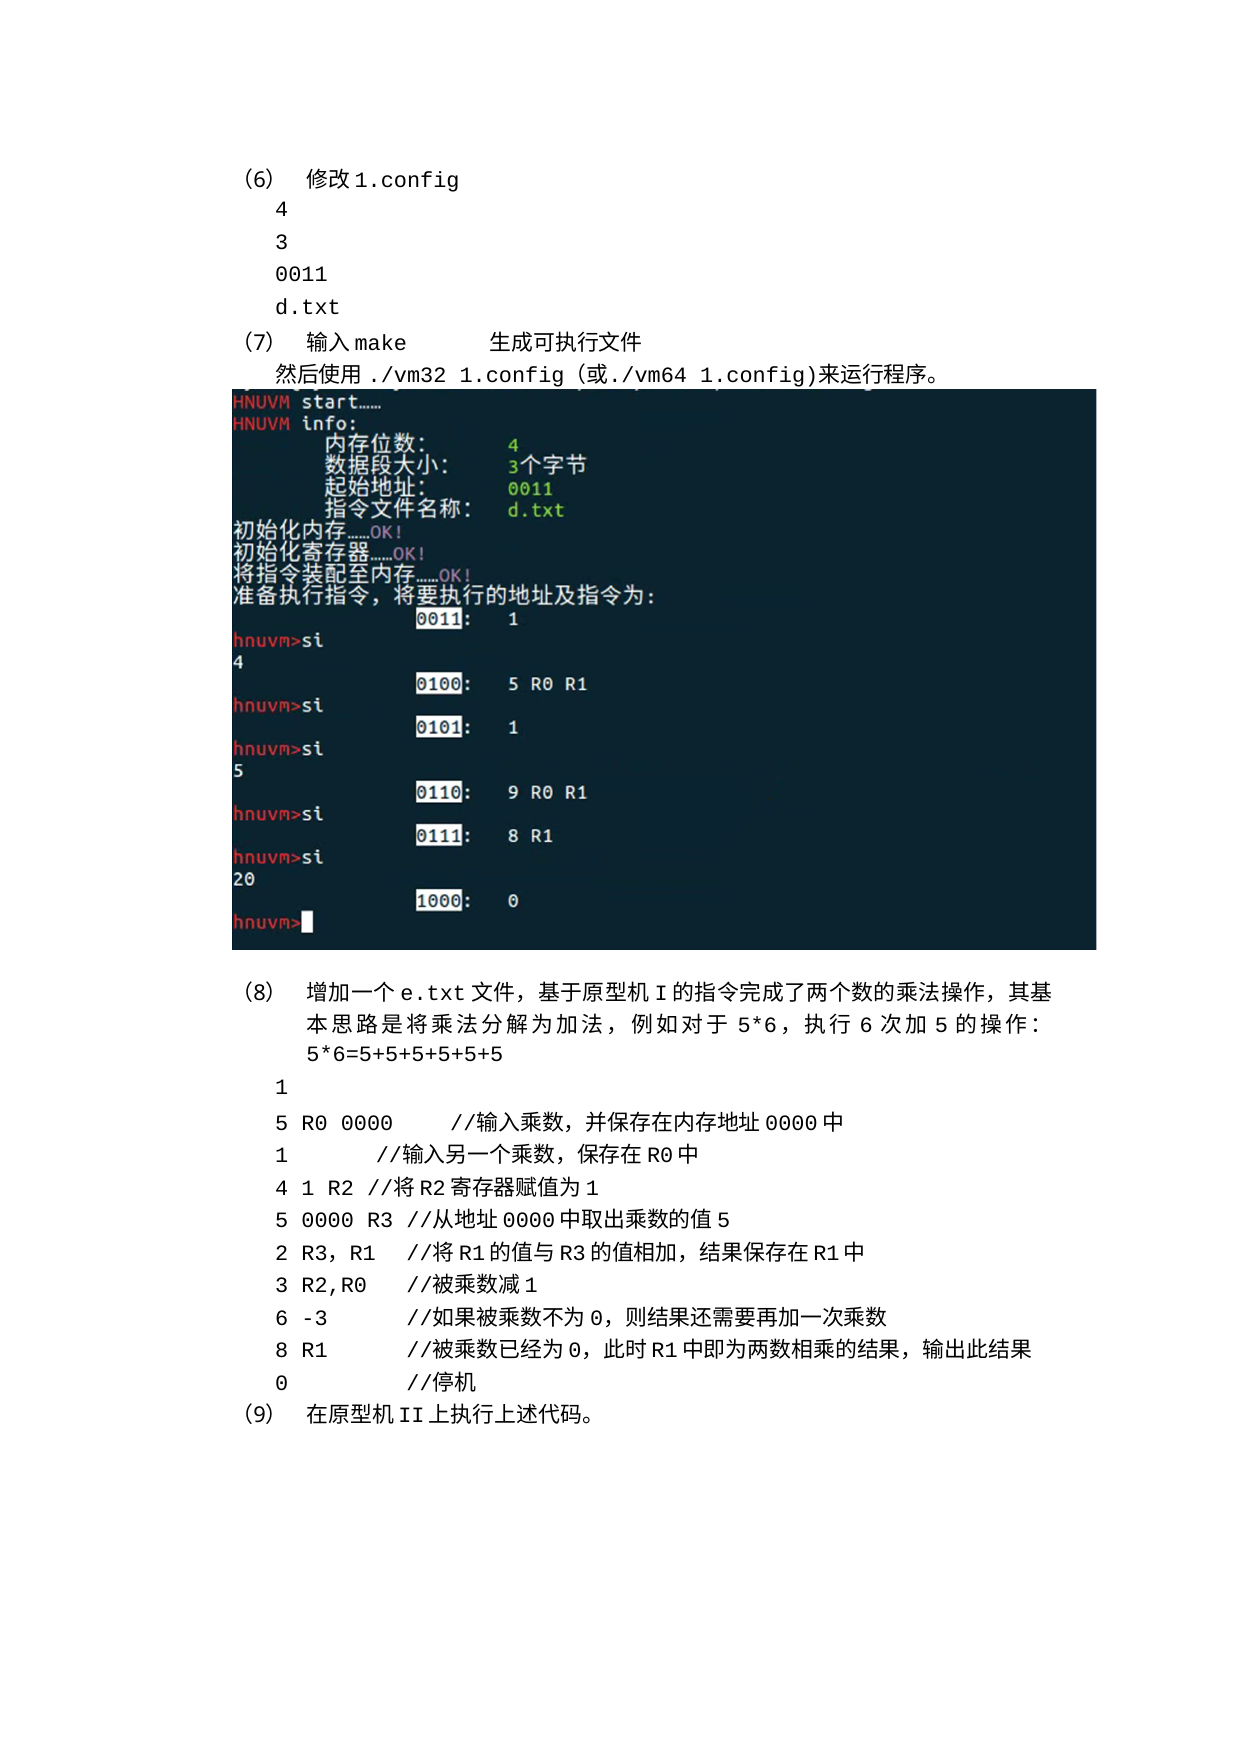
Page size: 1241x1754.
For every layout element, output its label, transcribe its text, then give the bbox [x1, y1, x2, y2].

text 然后使用 ./vm32 1.config（或./vm64 1.config)来运行程序。 [231, 357, 1053, 389]
text 3 R2,R0 //被乘数减1 [187, 1267, 1053, 1299]
list 修改1.config [231, 162, 1053, 194]
text 4 1 R2 //将R2寄存器赋值为1 [187, 1169, 1053, 1202]
text 8 R1 //被乘数已经为0，此时R1中即为两数相乘的结果，输出此结果 [187, 1332, 1053, 1364]
list 在原型机II上执行上述代码。 [231, 1397, 1053, 1429]
text 1 //输入另一个乘数，保存在R0中 [187, 1137, 1053, 1169]
text d.txt [187, 292, 1053, 324]
text 0011 [187, 259, 1053, 292]
picture [231, 389, 1097, 950]
list 增加一个e.txt文件，基于原型机I的指令完成了两个数的乘法操作，其基本思路是将乘法分解为加法，例如对于5*6，执行6次加5的操作：5*6=5+5+5+5+5+5 [231, 974, 1053, 1072]
text 5 0000 R3 //从地址0000中取出乘数的值5 [187, 1202, 1053, 1234]
text 5 R0 0000 //输入乘数，并保存在内存地址0000中 [187, 1104, 1053, 1137]
text 0 //停机 [187, 1364, 1053, 1397]
text 6 -3 //如果被乘数不为0，则结果还需要再加一次乘数 [187, 1299, 1053, 1332]
text 4 [187, 194, 1053, 227]
text 1 [187, 1072, 1053, 1104]
list 输入make 生成可执行文件 [231, 324, 1053, 357]
text 3 [187, 227, 1053, 259]
text 2 R3，R1 //将R1的值与R3的值相加，结果保存在R1中 [187, 1234, 1053, 1267]
